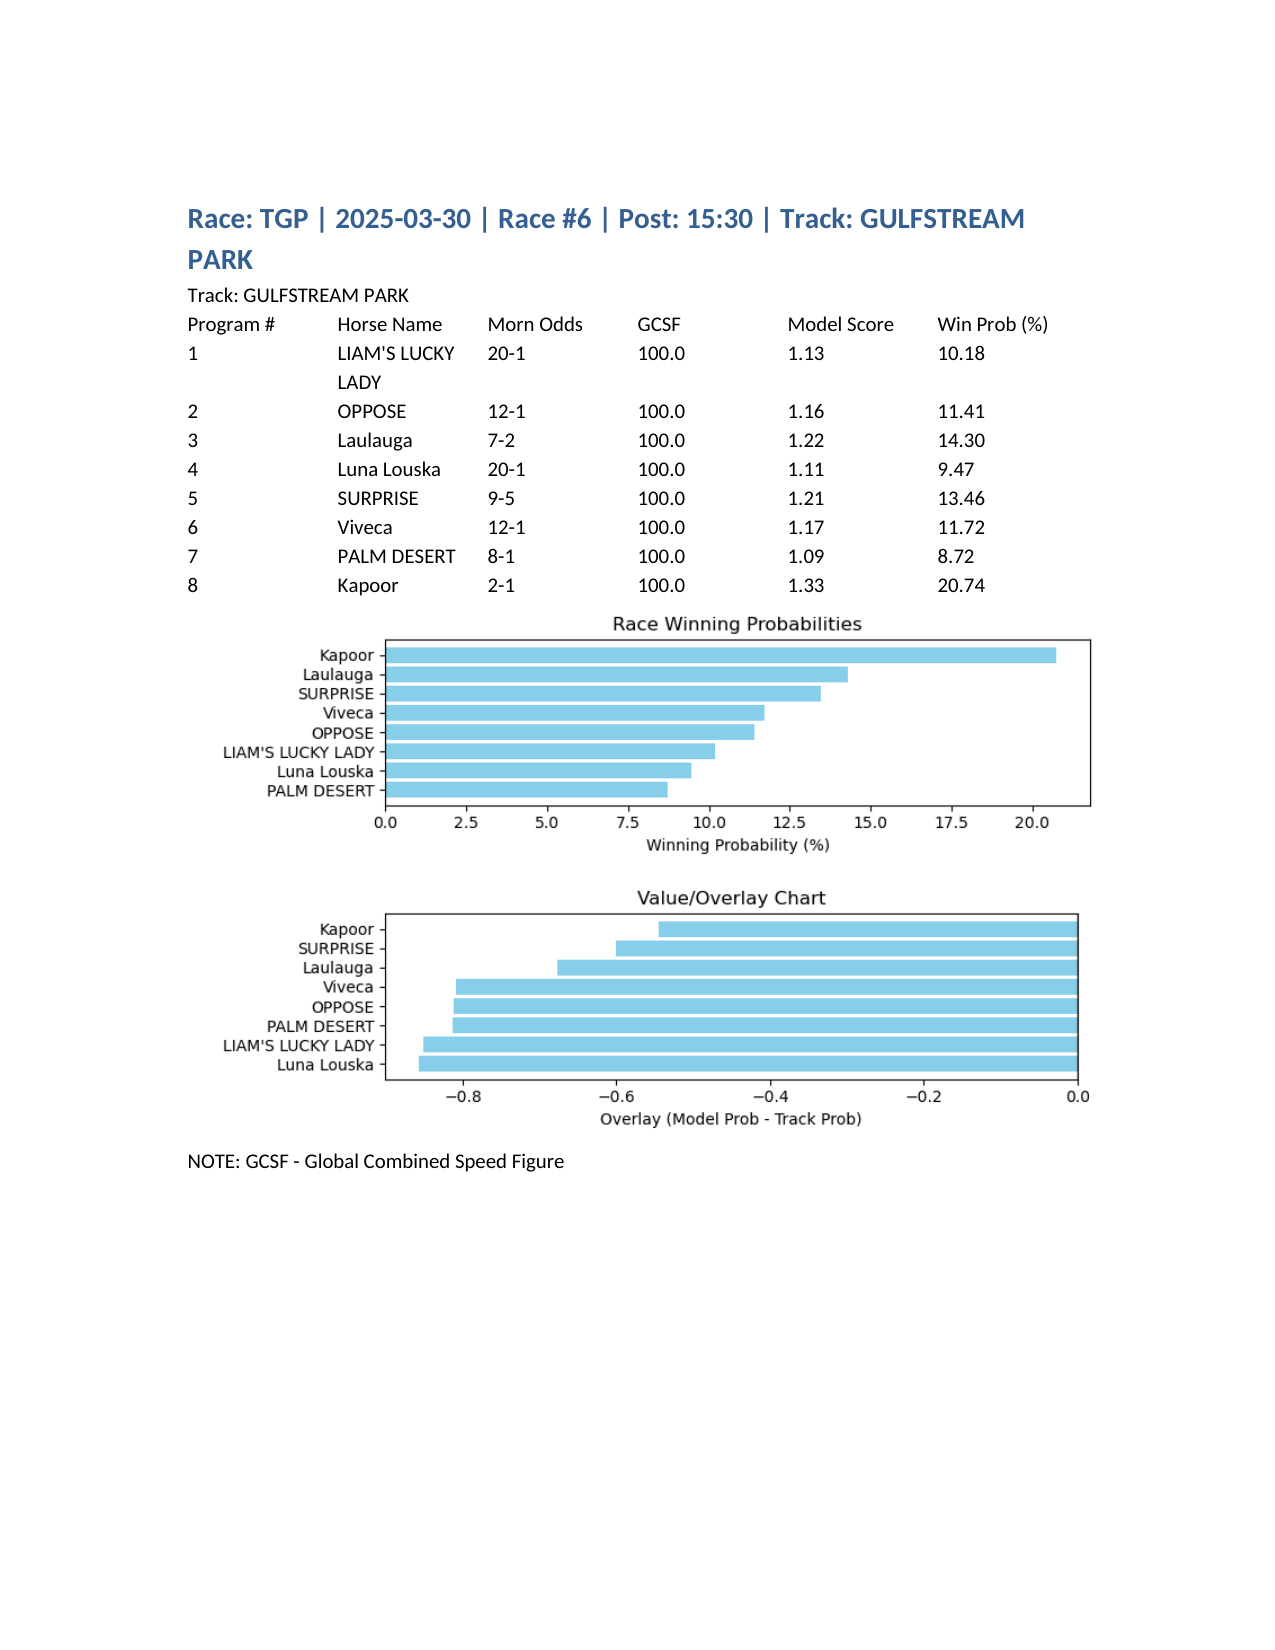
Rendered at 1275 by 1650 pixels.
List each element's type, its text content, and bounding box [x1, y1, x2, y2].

table_cell 2-1 [476, 572, 626, 600]
text Track: GULFSTREAM PARK [187, 282, 1087, 307]
table_cell Luna Louska [326, 456, 476, 485]
table_cell 100.0 [626, 543, 776, 572]
picture [206, 874, 1107, 1145]
table_cell 4 [176, 456, 326, 485]
table_cell 9-5 [476, 485, 626, 514]
table_cell 100.0 [626, 514, 776, 543]
table_cell 1 [176, 340, 326, 398]
table_cell 8-1 [476, 543, 626, 572]
table_header Horse Name [326, 311, 476, 340]
table_cell 1.13 [776, 340, 926, 398]
table_cell 1.11 [776, 456, 926, 485]
table_cell 100.0 [626, 572, 776, 600]
table_cell 1.16 [776, 398, 926, 427]
table_cell 100.0 [626, 340, 776, 398]
table_header Win Prob (%) [926, 311, 1076, 340]
table_header GCSF [626, 311, 776, 340]
table_header Morn Odds [476, 311, 626, 340]
table_cell 8.72 [926, 543, 1076, 572]
table_cell Laulauga [326, 427, 476, 456]
table_cell OPPOSE [326, 398, 476, 427]
table_cell 1.09 [776, 543, 926, 572]
table_cell 12-1 [476, 398, 626, 427]
table_cell 12-1 [476, 514, 626, 543]
table_cell 1.22 [776, 427, 926, 456]
table_cell 13.46 [926, 485, 1076, 514]
table_cell 5 [176, 485, 326, 514]
table_cell 20.74 [926, 572, 1076, 600]
picture [206, 600, 1107, 871]
table_cell LIAM'S LUCKY LADY [326, 340, 476, 398]
table_cell 11.41 [926, 398, 1076, 427]
table_cell 100.0 [626, 427, 776, 456]
table_header Model Score [776, 311, 926, 340]
table_cell 9.47 [926, 456, 1076, 485]
table_cell Viveca [326, 514, 476, 543]
table_cell 1.21 [776, 485, 926, 514]
table_cell 14.30 [926, 427, 1076, 456]
table_cell 100.0 [626, 456, 776, 485]
table_cell 8 [176, 572, 326, 601]
table_cell 100.0 [626, 398, 776, 427]
subtitle Race: TGP | 2025-03-30 | Race #6 | Post: 15:30 | Track: GULFSTREAM PARK [187, 200, 1087, 277]
table_cell 20-1 [476, 456, 626, 485]
table_cell 20-1 [476, 340, 626, 398]
table_cell 3 [176, 427, 326, 456]
table_cell SURPRISE [326, 485, 476, 514]
table_cell 10.18 [926, 340, 1076, 398]
table_cell 7-2 [476, 427, 626, 456]
table_cell 100.0 [626, 485, 776, 514]
table_cell 1.17 [776, 514, 926, 543]
table_header Program # [176, 311, 326, 340]
table_cell 7 [176, 543, 326, 572]
table_cell 2 [176, 398, 326, 427]
text NOTE: GCSF - Global Combined Speed Figure [187, 1148, 1087, 1174]
table_cell Kapoor [326, 572, 476, 600]
table_cell 1.33 [776, 572, 926, 600]
table_cell 11.72 [926, 514, 1076, 543]
table_cell 6 [176, 514, 326, 543]
table_cell PALM DESERT [326, 543, 476, 572]
